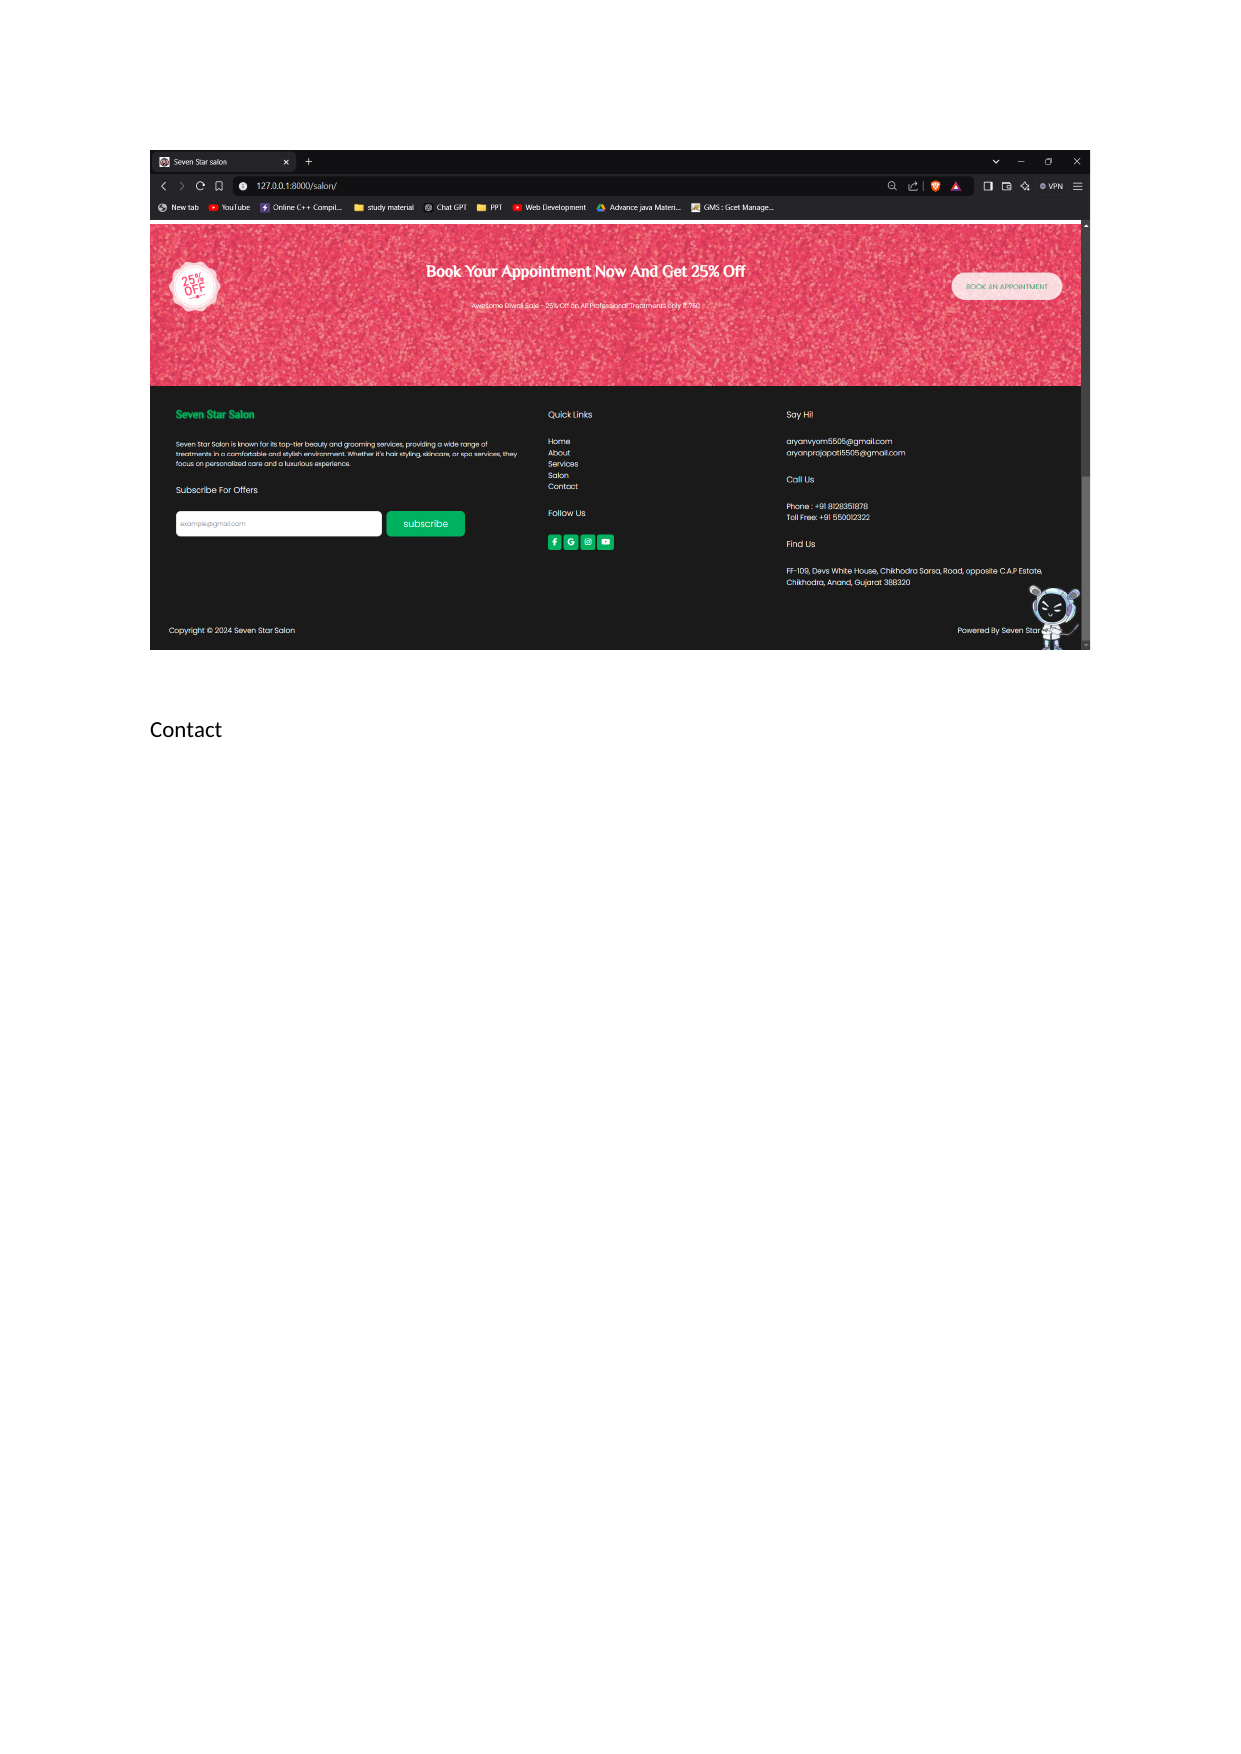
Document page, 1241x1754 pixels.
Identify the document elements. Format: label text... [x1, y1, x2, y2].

text Contact [150, 715, 1090, 743]
picture [150, 150, 1091, 650]
